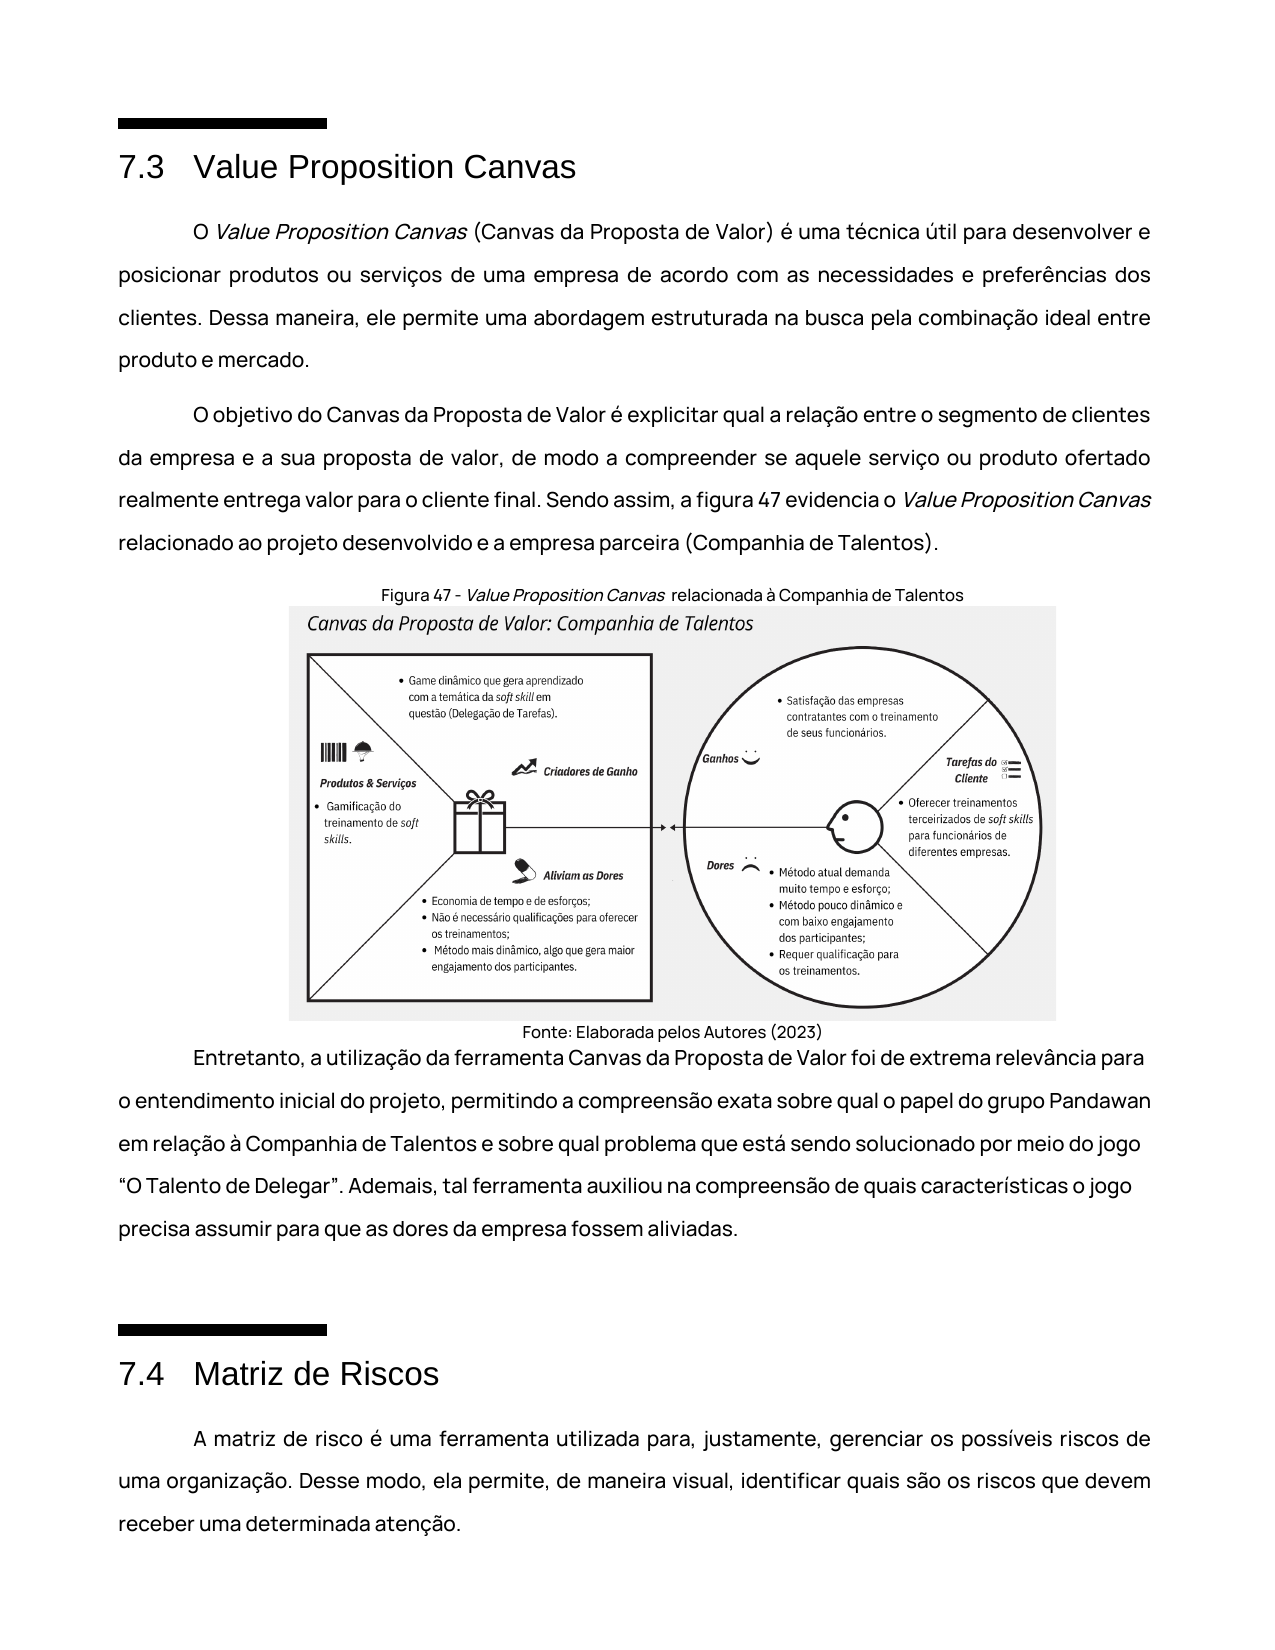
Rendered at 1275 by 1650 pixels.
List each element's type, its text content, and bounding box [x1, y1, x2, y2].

subtitle Value Proposition Canvas [118, 147, 1152, 186]
text O Value Proposition Canvas (Canvas da Proposta de Valor) é uma técnica útil para desenvolver e posicionar produtos ou serviços de uma empresa de acordo com as necessidades e preferências dos clientes. Dessa maneira, ele permite uma abordagem estruturada na busca pela combinação ideal entre produto e mercado. [118, 218, 1152, 374]
picture [288, 606, 1057, 1021]
subtitle Matriz de Riscos [118, 1354, 1152, 1392]
text Figura 47 - Value Proposition Canvas relacionada à Companhia de Talentos [118, 583, 1152, 606]
text Fonte: Elaborada pelos Autores (2023) [118, 1021, 1152, 1044]
text Entretanto, a utilização da ferramenta Canvas da Proposta de Valor foi de extrema relevância para o entendimento inicial do projeto, permitindo a compreensão exata sobre qual o papel do grupo Pandawan em relação à Companhia de Talentos e sobre qual problema que está sendo solucionado por meio do jogo “O Talento de Delegar”. Ademais, tal ferramenta auxiliou na compreensão de quais características o jogo precisa assumir para que as dores da empresa fossem aliviadas. [118, 1044, 1152, 1242]
text O objetivo do Canvas da Proposta de Valor é explicitar qual a relação entre o segmento de clientes da empresa e a sua proposta de valor, de modo a compreender se aquele serviço ou produto ofertado realmente entrega valor para o cliente final. Sendo assim, a figura 47 evidencia o Value Proposition Canvas relacionado ao projeto desenvolvido e a empresa parceira (Companhia de Talentos). [118, 401, 1152, 557]
text A matriz de risco é uma ferramenta utilizada para, justamente, gerenciar os possíveis riscos de uma organização. Desse modo, ela permite, de maneira visual, identificar quais são os riscos que devem receber uma determinada atenção. [118, 1424, 1152, 1537]
